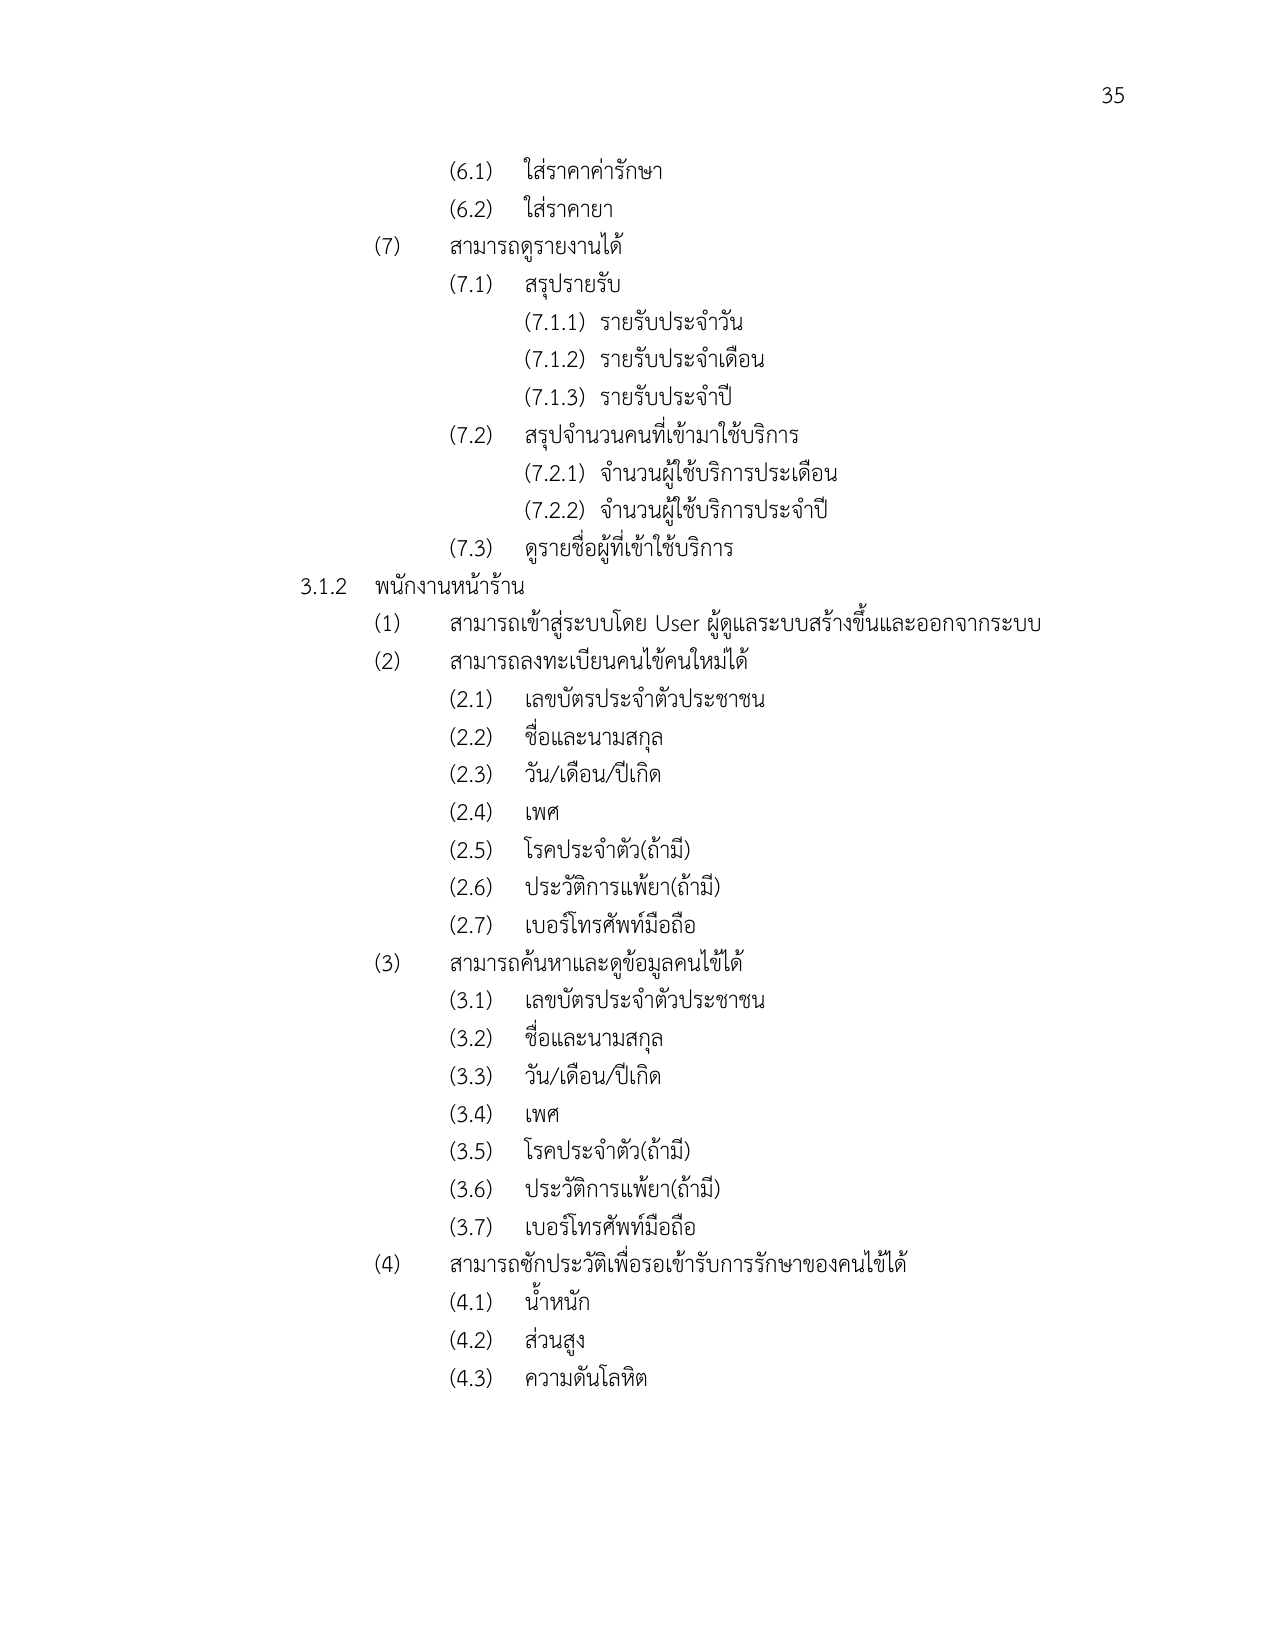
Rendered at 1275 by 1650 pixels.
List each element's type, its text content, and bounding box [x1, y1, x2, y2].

text (6.1) ใส่ราคาค่ารักษา (6.2) ใส่ราคายา (7) สามารถดูรายงานได้ (7.1) สรุปรายรับ (7.1.1) รายรับประจำวัน (7.1.2) รายรับประจำเดือน (7.1.3) รายรับประจำปี (7.2) สรุปจำนวนคนที่เข้ามาใช้บริการ (7.2.1) จำนวนผู้ใช้บริการประเดือน (7.2.2) จำนวนผู้ใช้บริการประจำปี (7.3) ดูรายชื่อผู้ที่เข้าใช้บริการ [225, 150, 1125, 565]
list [225, 565, 1125, 1394]
